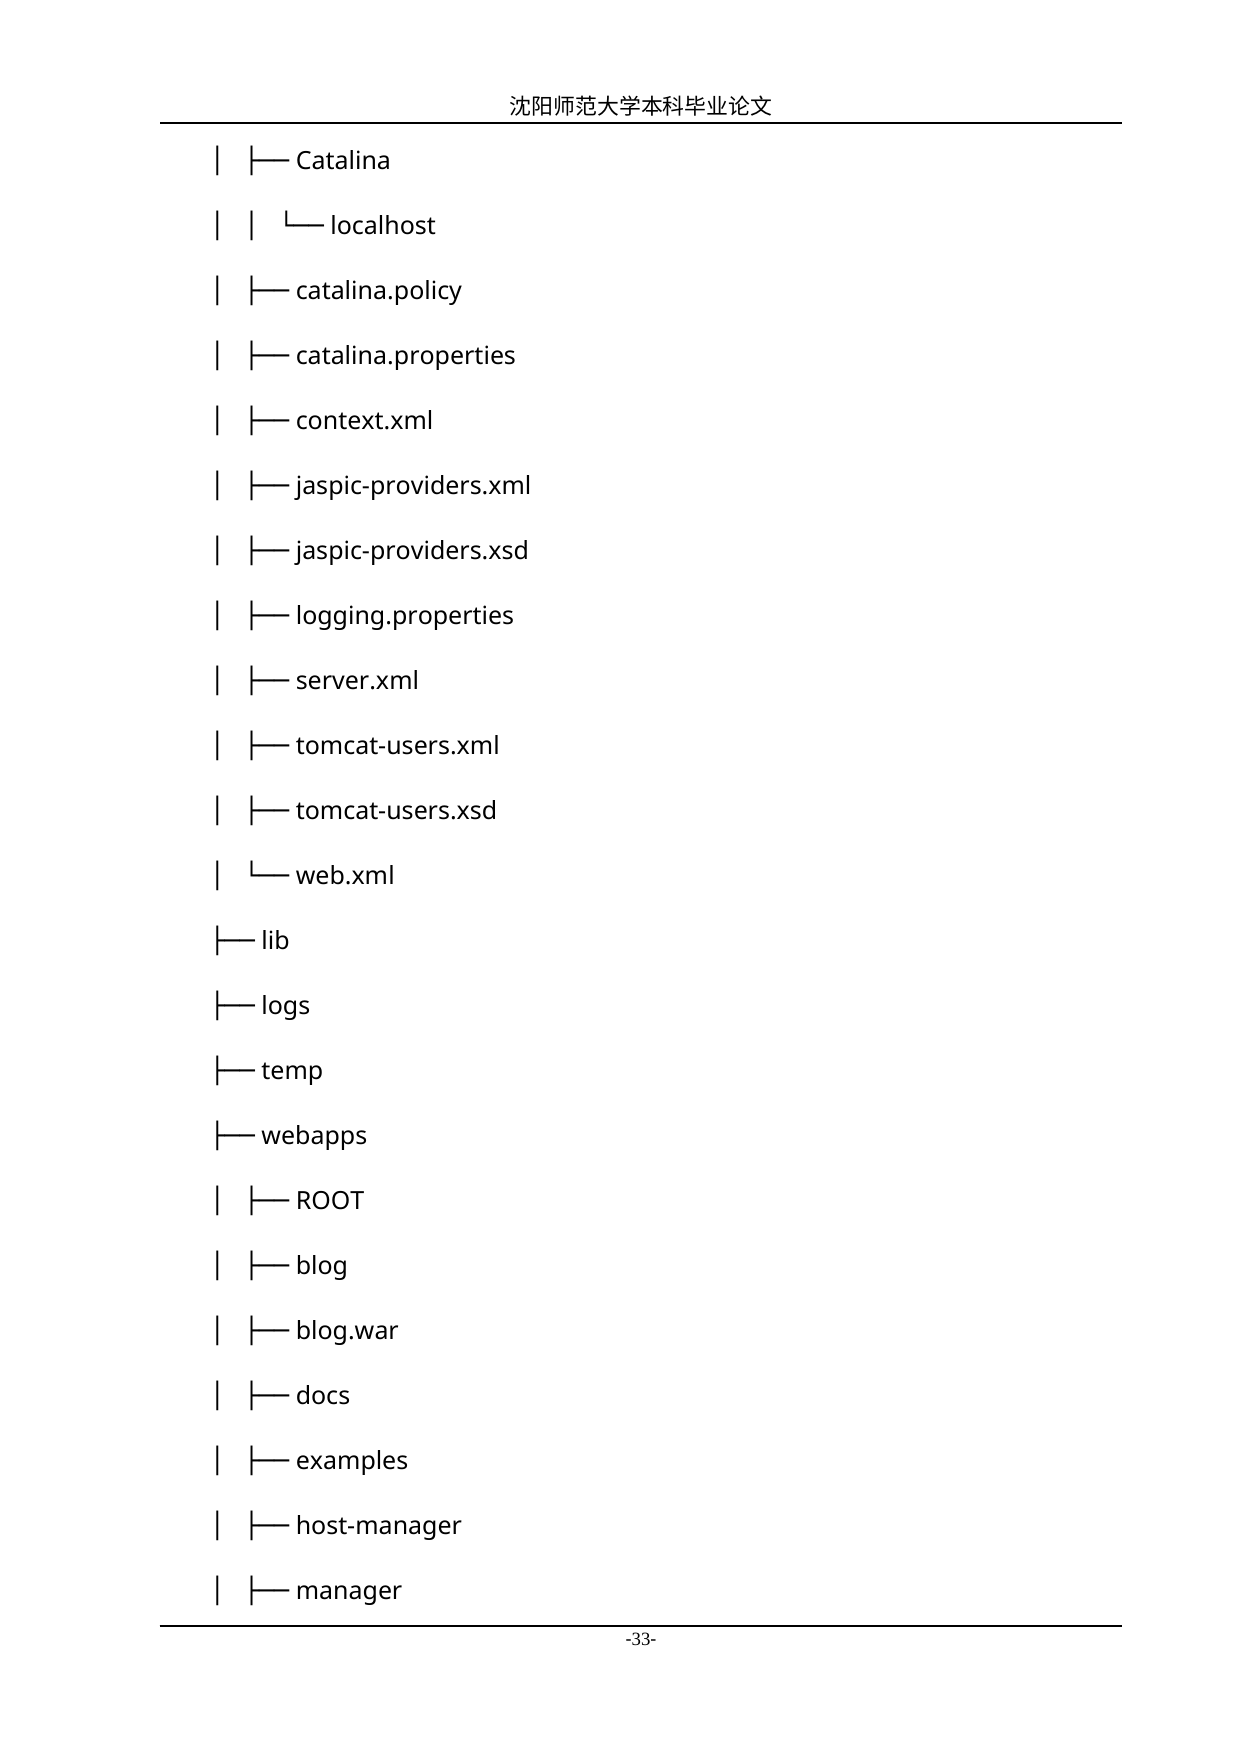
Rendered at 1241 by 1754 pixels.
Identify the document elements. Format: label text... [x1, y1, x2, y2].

text │ ├── catalina.properties [159, 322, 1122, 387]
text │ ├── examples [159, 1427, 1122, 1492]
text │ ├── host-manager [159, 1492, 1122, 1557]
text │ ├── blog [159, 1232, 1122, 1297]
text │ ├── ROOT [159, 1167, 1122, 1232]
text ├── temp [159, 1037, 1122, 1102]
text │ ├── manager [159, 1557, 1122, 1622]
text │ ├── catalina.policy [159, 257, 1122, 322]
text ├── logs [159, 972, 1122, 1037]
text │ ├── Catalina [159, 127, 1122, 192]
text │ ├── logging.properties [159, 582, 1122, 647]
text │ ├── server.xml [159, 647, 1122, 712]
text │ ├── jaspic-providers.xml [159, 452, 1122, 517]
text │ └── web.xml [159, 842, 1122, 907]
text │ ├── blog.war [159, 1297, 1122, 1362]
text │ ├── tomcat-users.xsd [159, 777, 1122, 842]
text │ ├── context.xml [159, 387, 1122, 452]
text │ ├── docs [159, 1362, 1122, 1427]
text ├── webapps [159, 1102, 1122, 1167]
text │ │ └── localhost [159, 192, 1122, 257]
text │ ├── tomcat-users.xml [159, 712, 1122, 777]
text │ ├── jaspic-providers.xsd [159, 517, 1122, 582]
text ├── lib [159, 907, 1122, 972]
